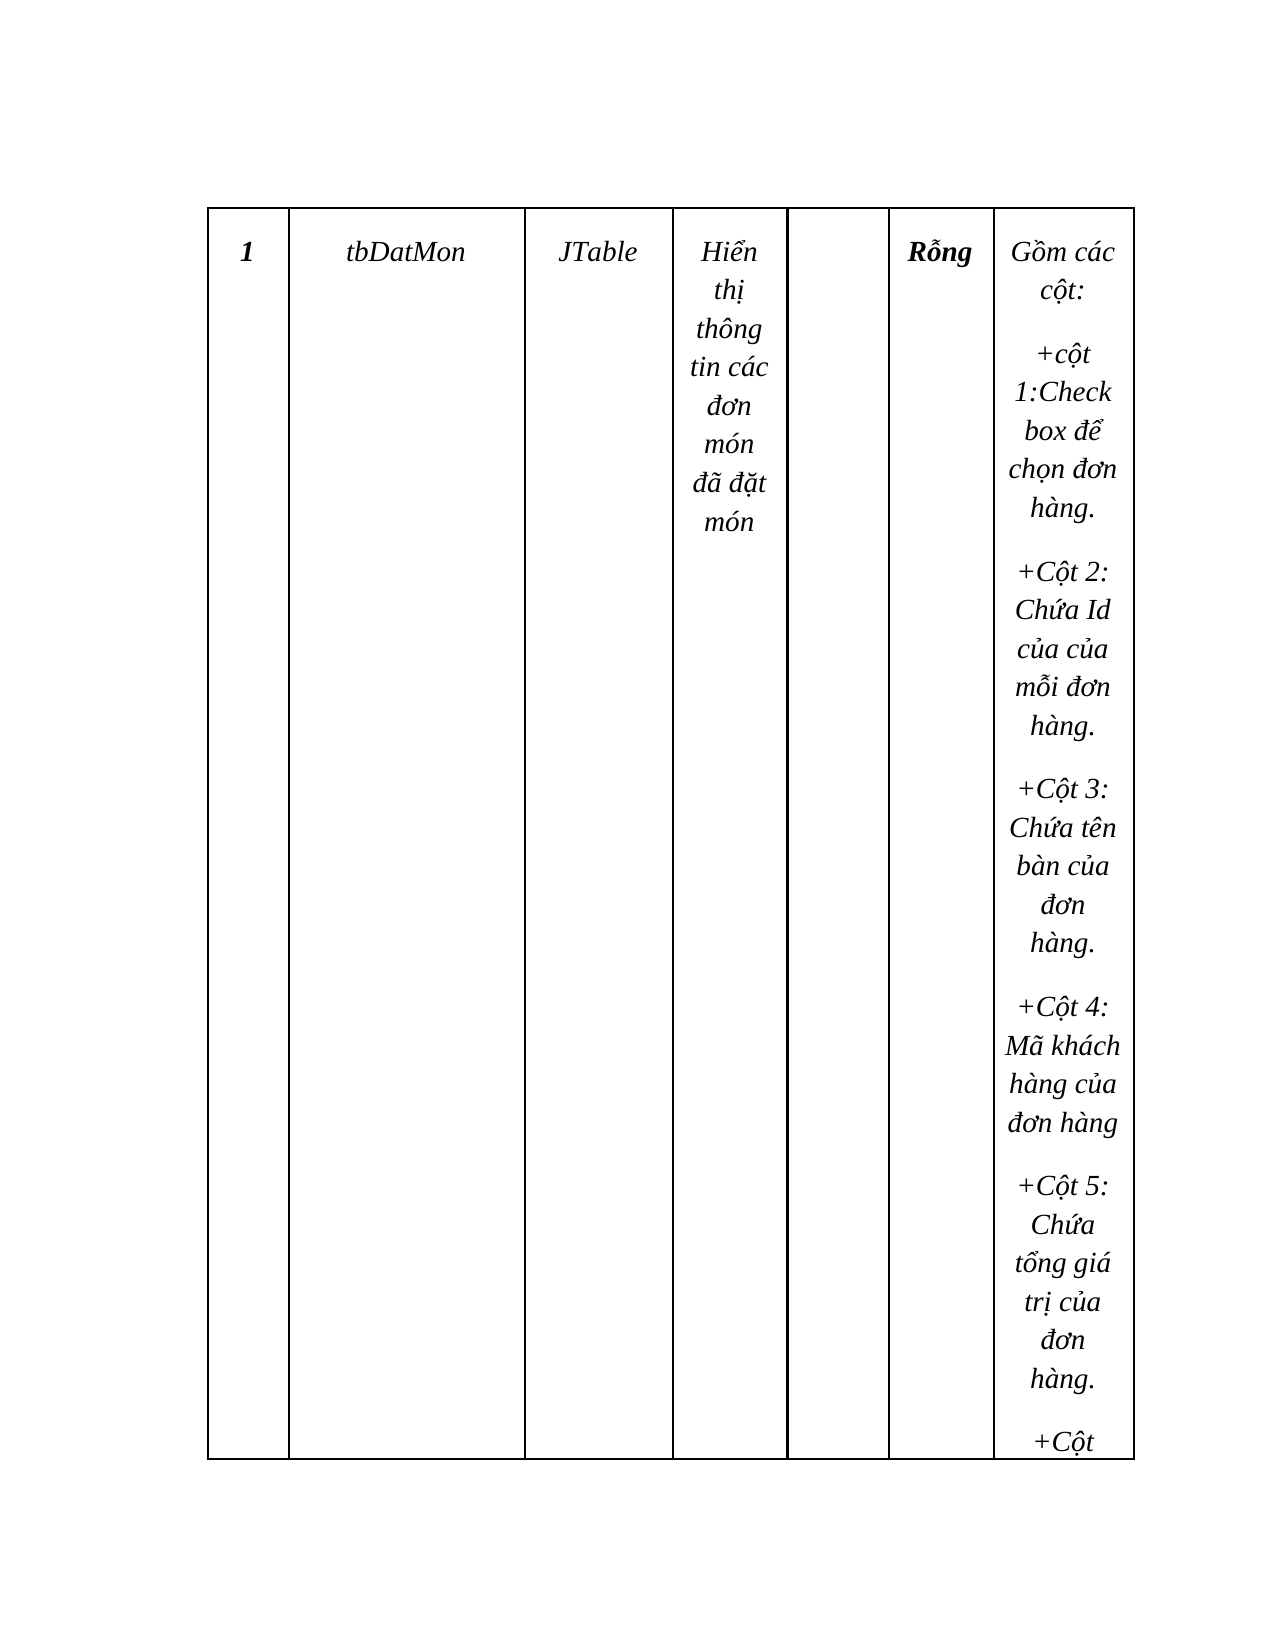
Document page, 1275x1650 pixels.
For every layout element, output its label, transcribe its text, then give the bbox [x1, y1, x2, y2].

table_cell 1 [209, 209, 288, 1458]
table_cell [995, 209, 1133, 1458]
table_cell JTable [526, 209, 672, 1458]
table_cell Rỗng [890, 209, 993, 1458]
table_cell [789, 209, 888, 1458]
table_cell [674, 209, 786, 1458]
table_cell tbDatMon [290, 209, 524, 1458]
